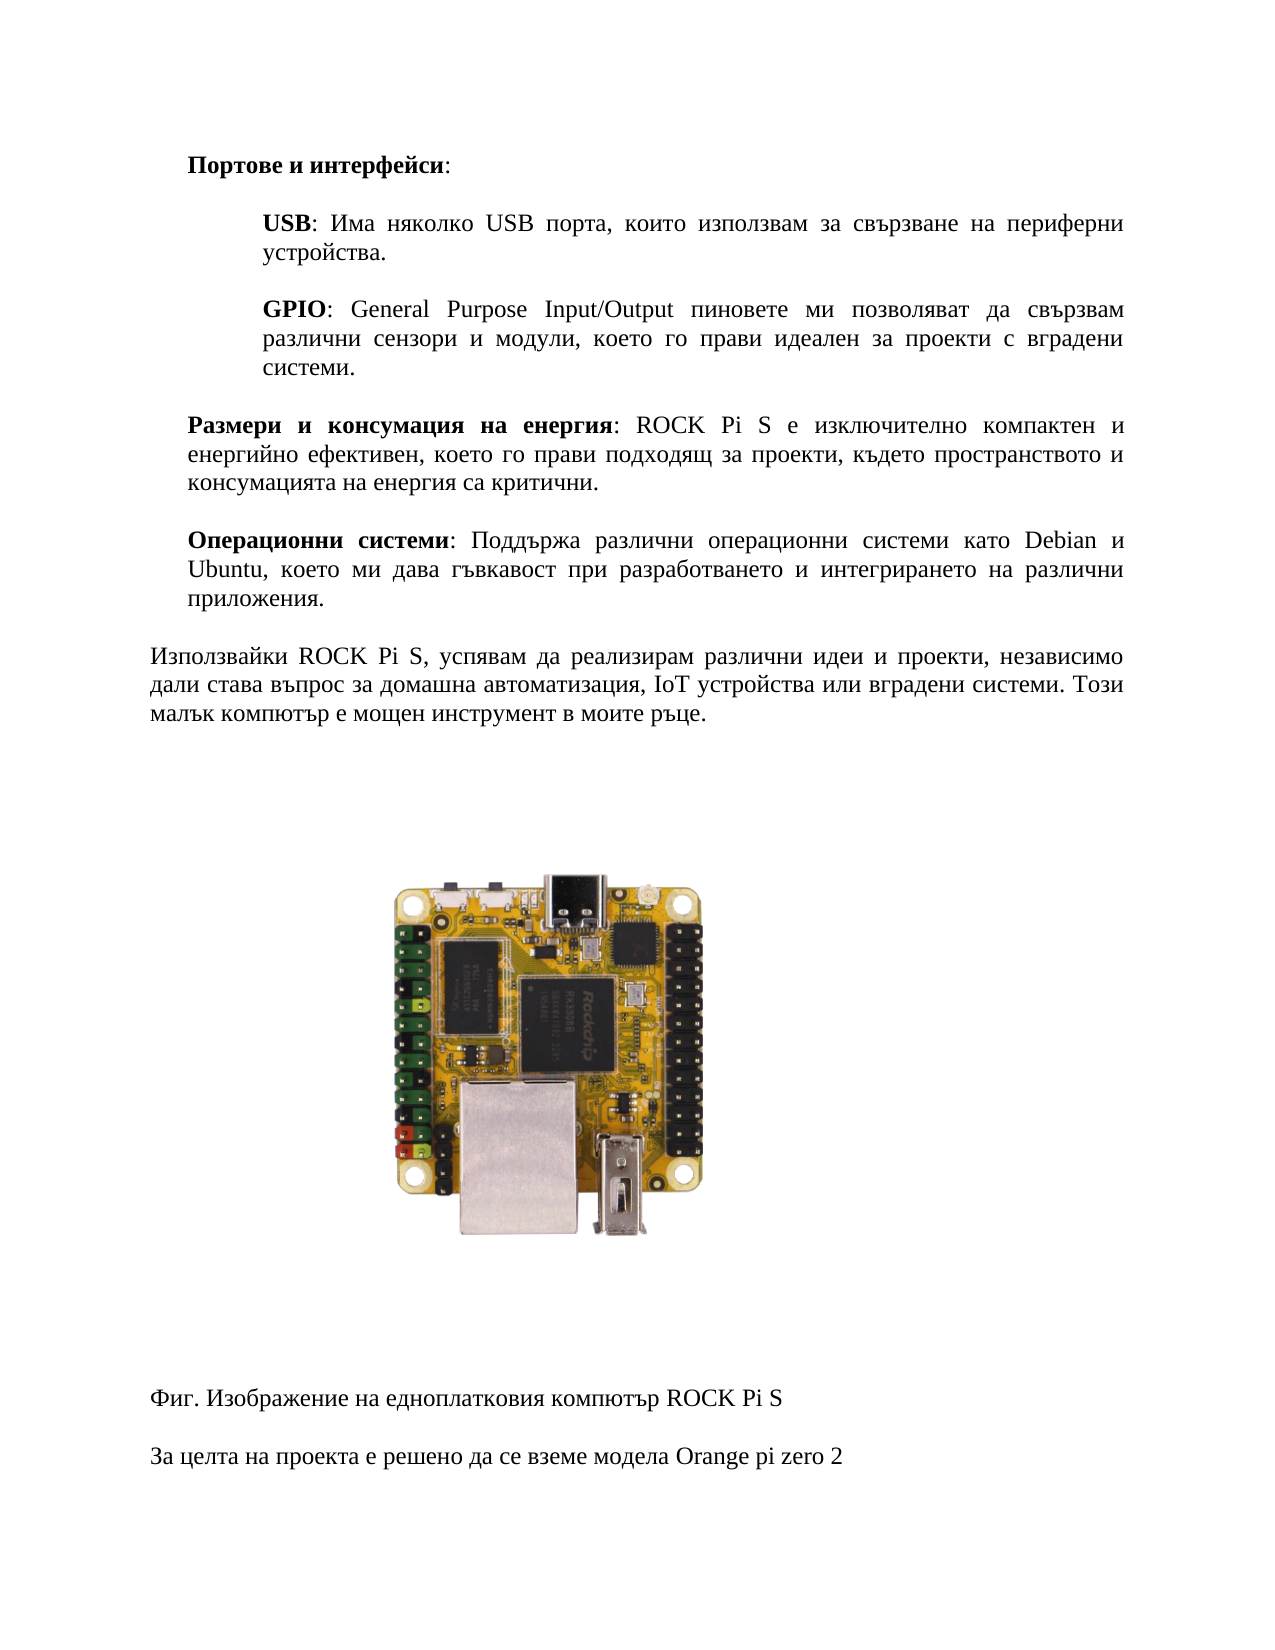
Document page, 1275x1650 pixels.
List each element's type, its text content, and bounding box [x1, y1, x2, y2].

text Портове и интерфейси: [187, 150, 1125, 179]
picture [150, 756, 947, 1354]
text Размери и консумация на енергия: ROCK Pi S е изключително компактен и енергийно ефективен, което го прави подходящ за проекти, където пространството и консумацията на енергия са критични. [187, 410, 1125, 496]
text Фиг. Изображение на едноплатковия компютър ROCK Pi S [150, 1383, 1125, 1412]
text За целта на проекта е решено да се вземе модела Orange pi zero 2 [150, 1441, 1125, 1469]
text GPIO: General Purpose Input/Output пиновете ми позволяват да свързвам различни сензори и модули, което го прави идеален за проекти с вградени системи. [262, 294, 1125, 381]
text USB: Има няколко USB порта, които използвам за свързване на периферни устройства. [262, 208, 1125, 265]
text Използвайки ROCK Pi S, успявам да реализирам различни идеи и проекти, независимо дали става въпрос за домашна автоматизация, IoT устройства или вградени системи. Този малък компютър е мощен инструмент в моите ръце. [150, 641, 1125, 727]
text Операционни системи: Поддържа различни операционни системи като Debian и Ubuntu, което ми дава гъвкавост при разработването и интегрирането на различни приложения. [187, 525, 1125, 612]
